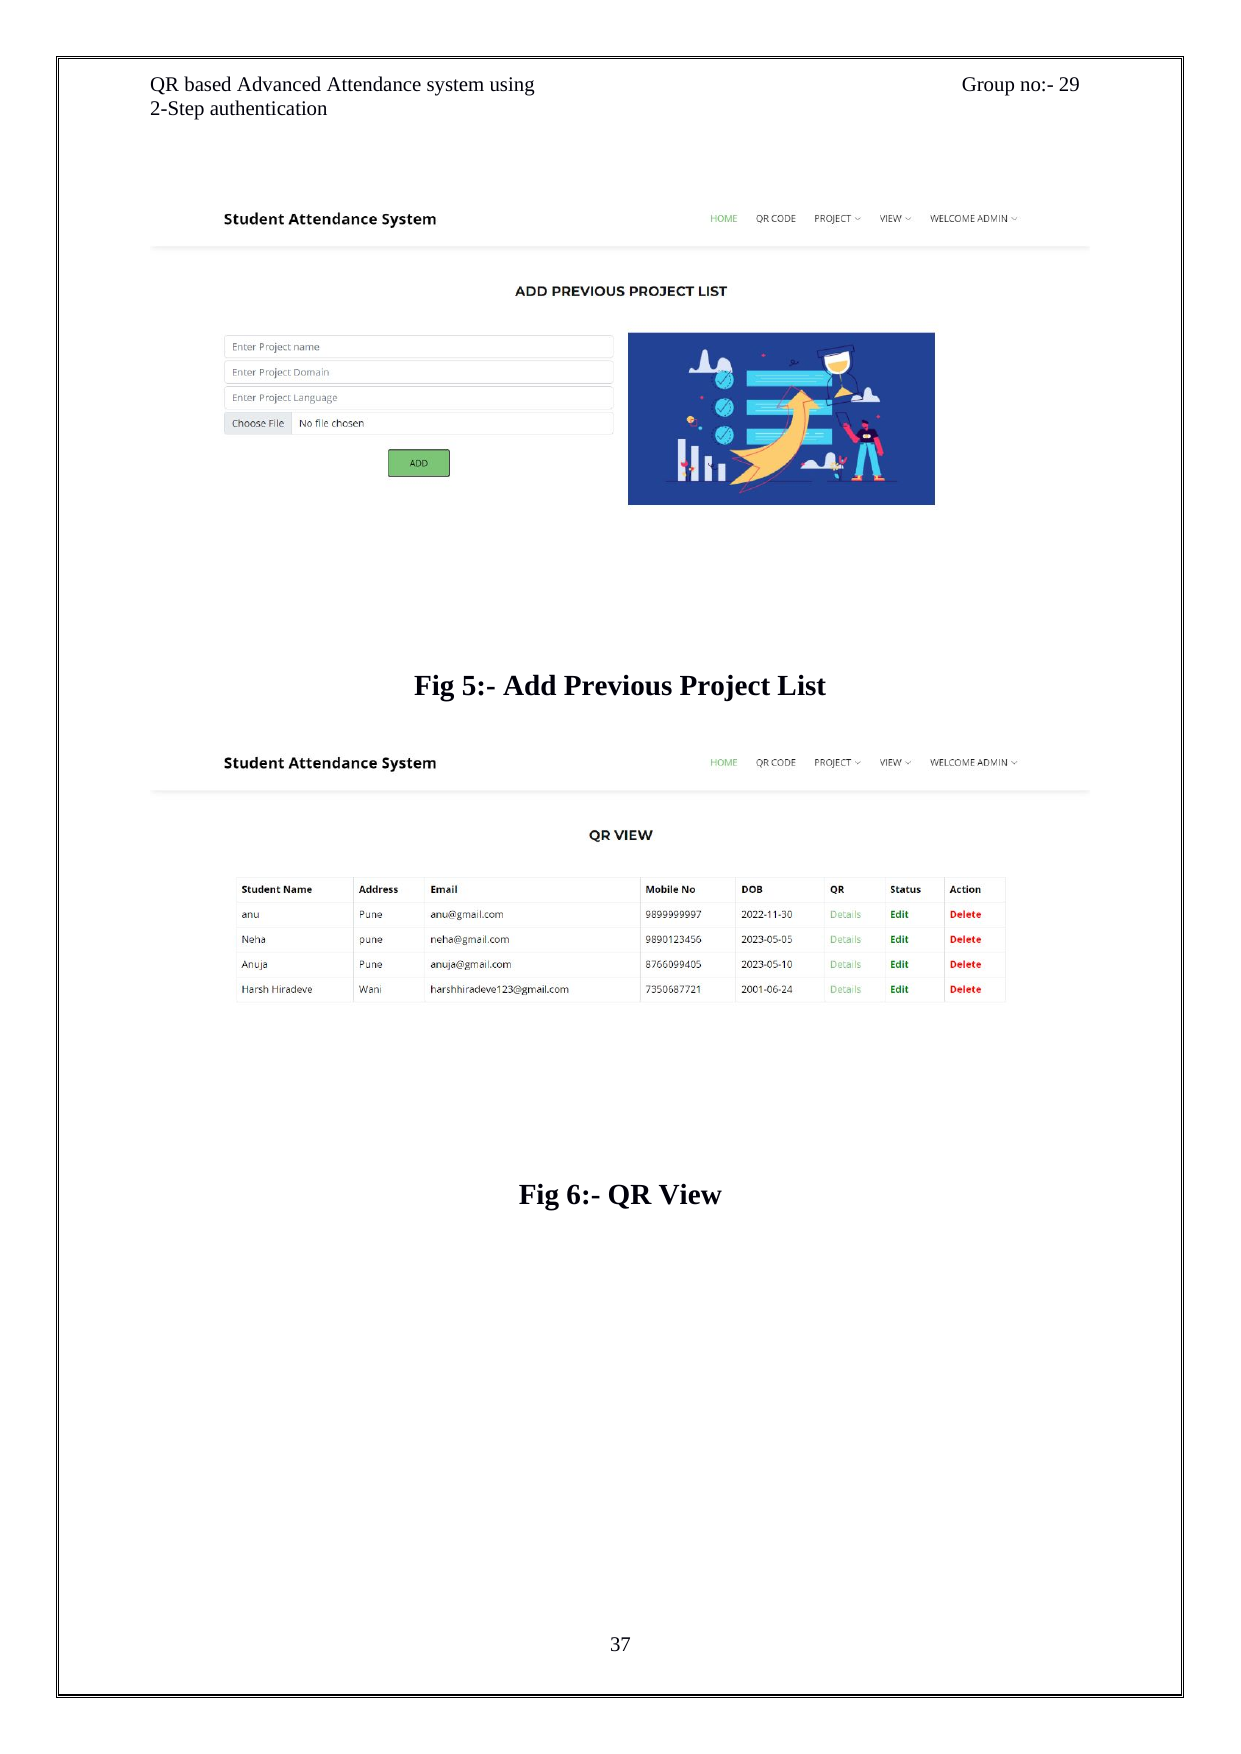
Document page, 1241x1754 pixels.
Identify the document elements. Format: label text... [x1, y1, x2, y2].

text Fig 5:- Add Previous Project List [150, 668, 1090, 702]
picture [150, 735, 1091, 1178]
text Fig 6:- QR View [150, 1178, 1090, 1211]
picture [150, 192, 1091, 635]
